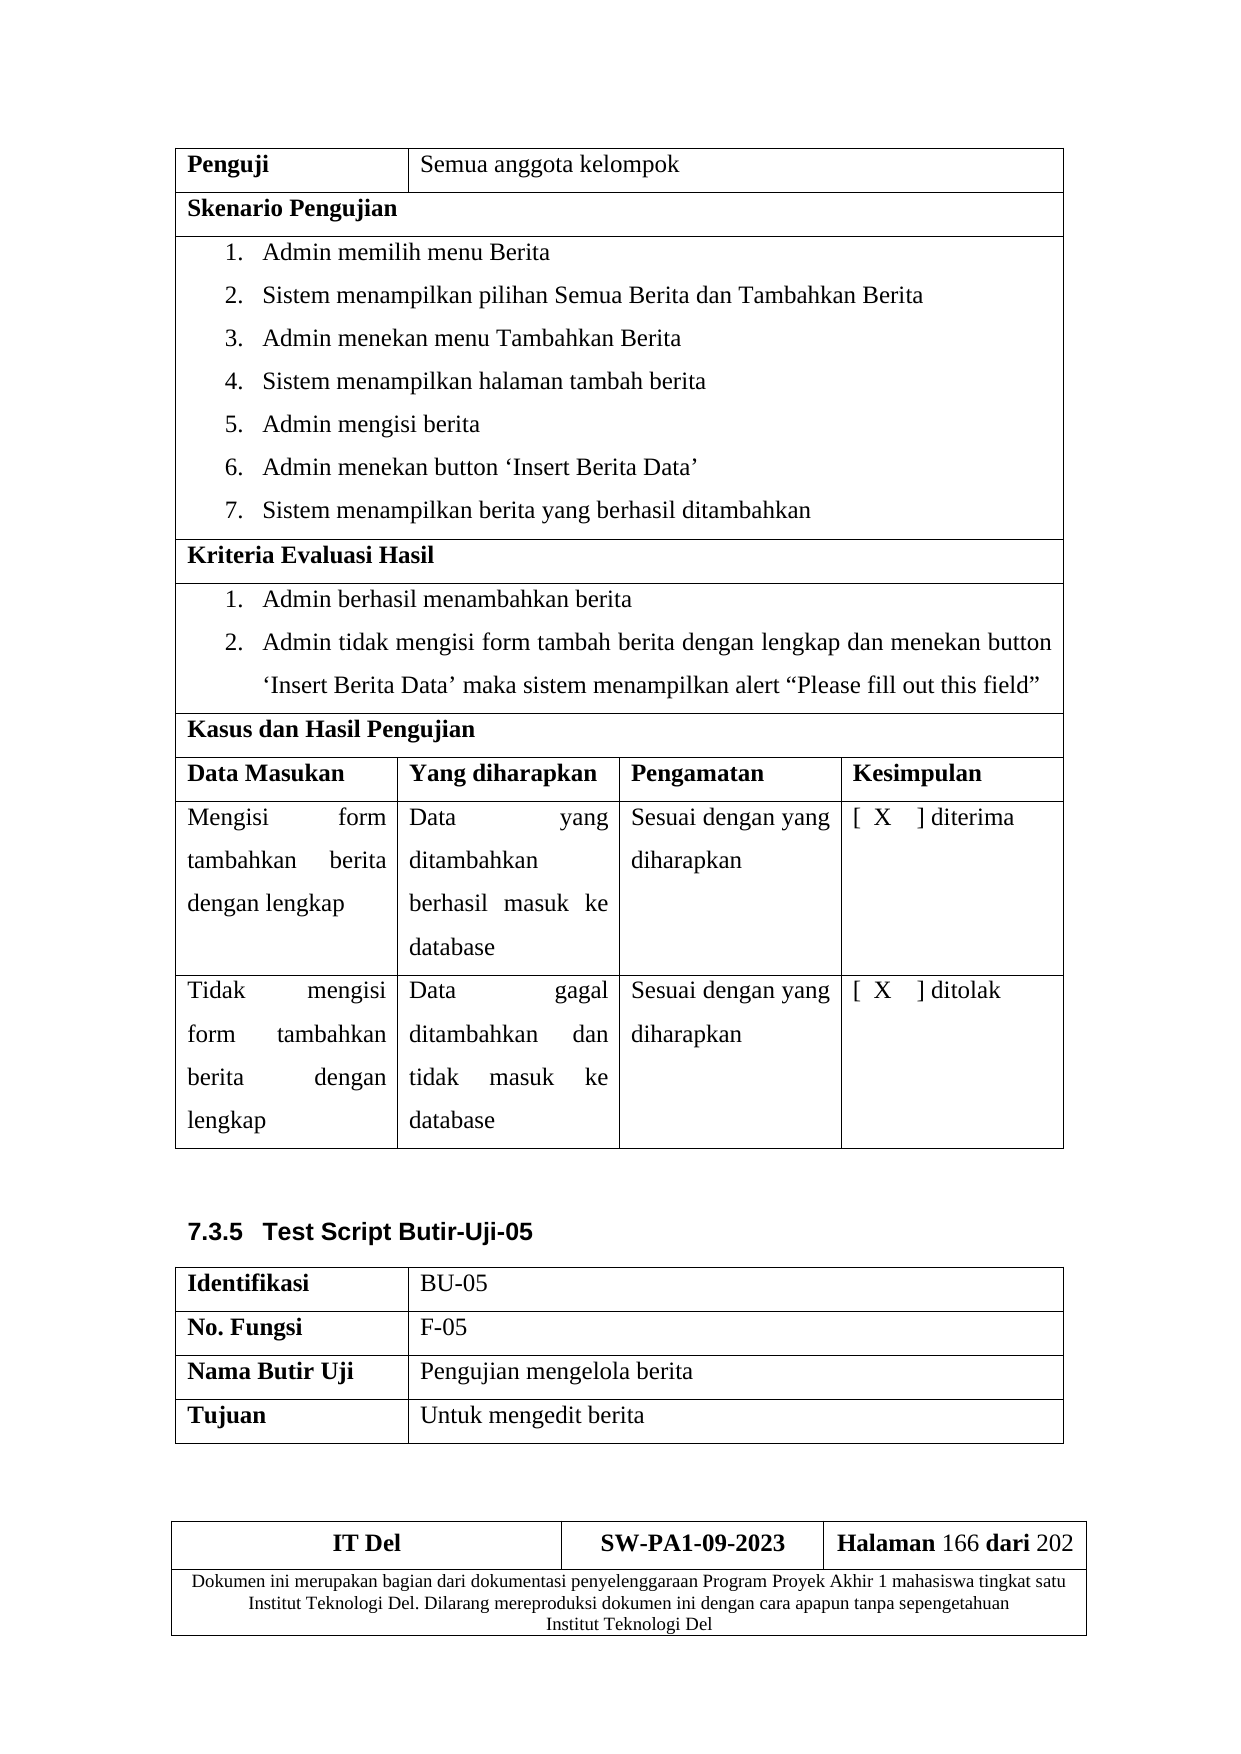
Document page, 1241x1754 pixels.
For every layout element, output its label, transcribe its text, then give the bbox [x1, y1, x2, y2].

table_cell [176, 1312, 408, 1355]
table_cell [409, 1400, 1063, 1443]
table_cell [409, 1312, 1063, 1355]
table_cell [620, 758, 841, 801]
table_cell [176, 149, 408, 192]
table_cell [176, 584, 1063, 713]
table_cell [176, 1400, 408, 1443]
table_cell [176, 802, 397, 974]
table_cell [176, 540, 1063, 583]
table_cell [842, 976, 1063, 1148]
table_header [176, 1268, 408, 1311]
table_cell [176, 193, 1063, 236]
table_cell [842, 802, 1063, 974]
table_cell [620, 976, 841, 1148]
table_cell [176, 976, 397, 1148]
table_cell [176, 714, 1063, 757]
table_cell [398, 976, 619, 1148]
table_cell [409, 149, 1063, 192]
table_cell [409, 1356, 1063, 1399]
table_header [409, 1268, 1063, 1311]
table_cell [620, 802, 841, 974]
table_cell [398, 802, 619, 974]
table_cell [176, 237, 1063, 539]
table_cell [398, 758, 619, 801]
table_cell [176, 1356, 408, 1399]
subtitle Test Script Butir-Uji-05 [187, 1217, 1092, 1246]
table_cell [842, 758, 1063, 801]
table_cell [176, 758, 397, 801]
